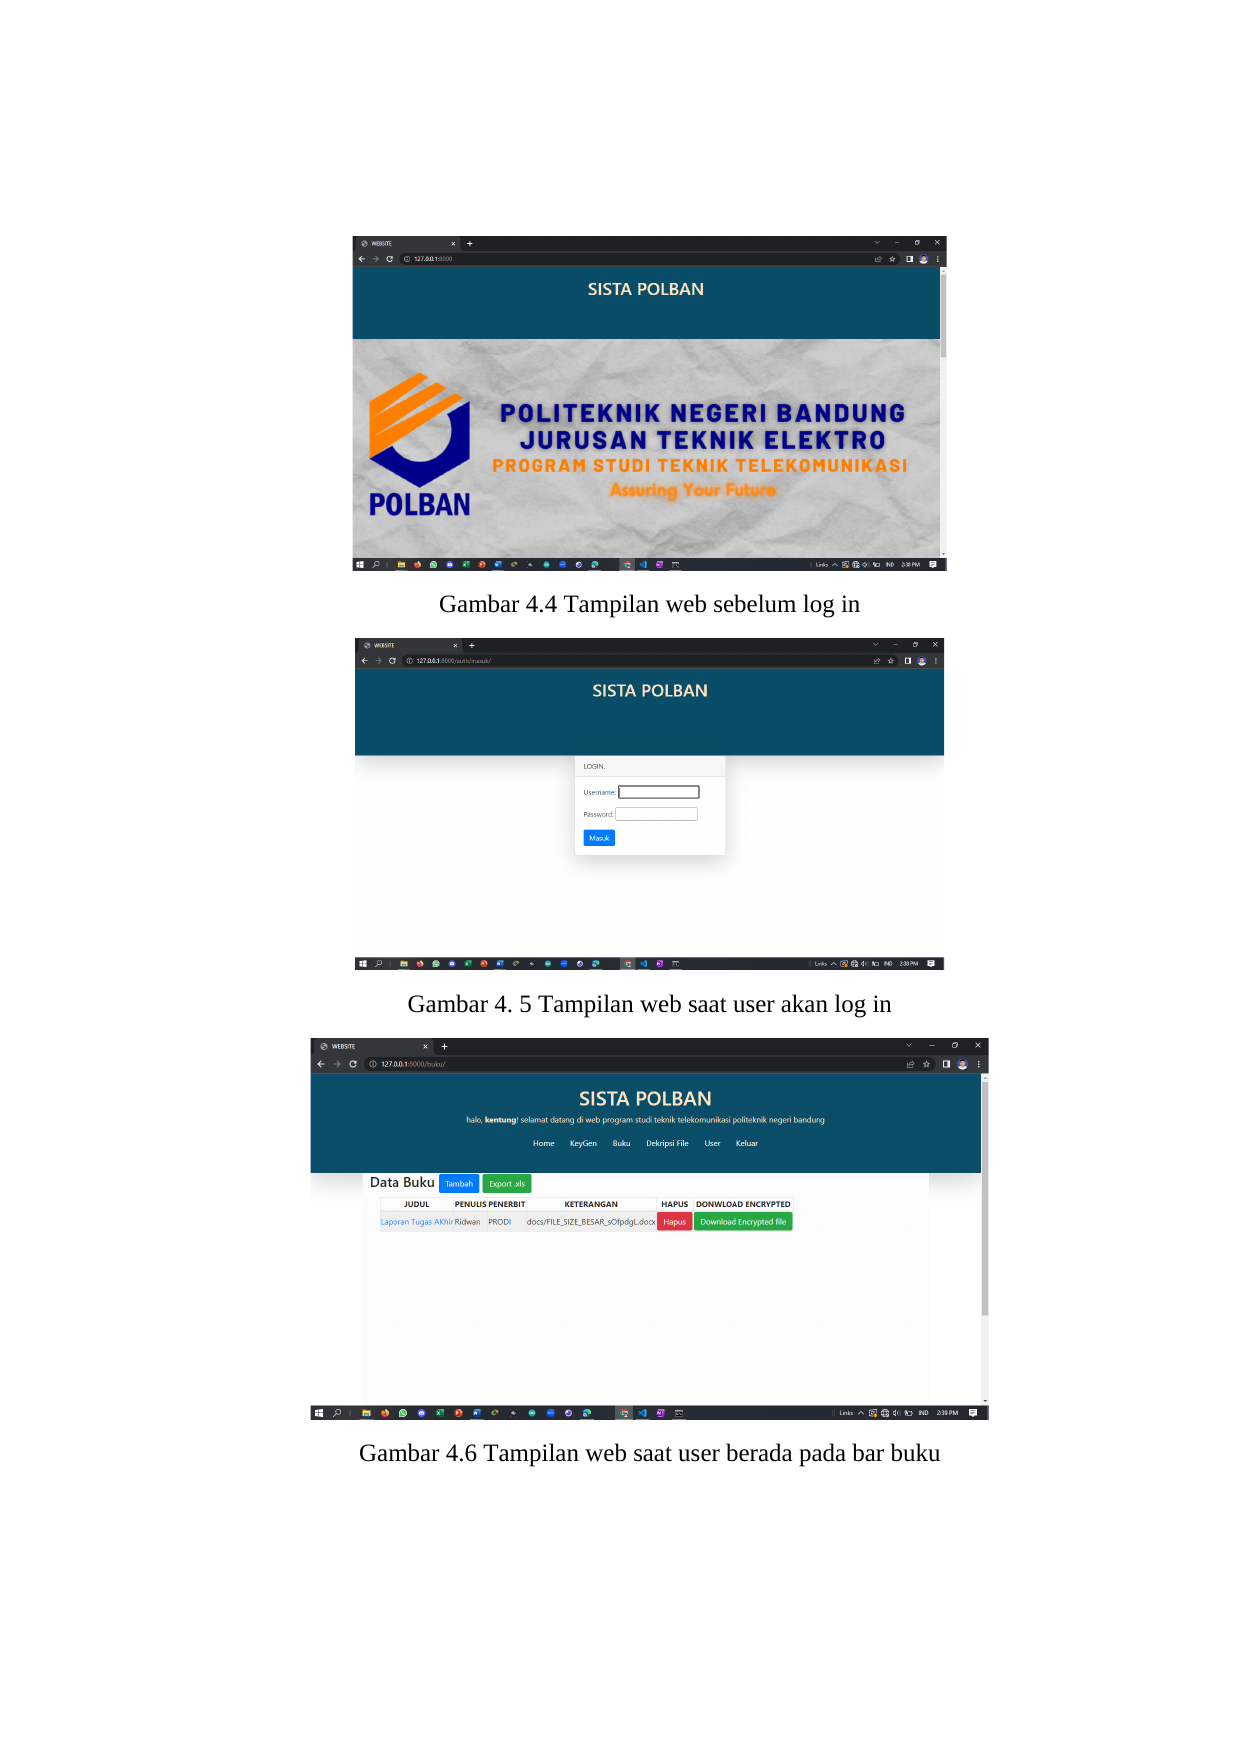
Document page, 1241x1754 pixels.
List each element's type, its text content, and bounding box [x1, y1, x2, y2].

picture [310, 1038, 989, 1420]
text Gambar 4.4 Tampilan web sebelum log in [236, 589, 1063, 618]
text Gambar 4.6 Tampilan web saat user berada pada bar buku [236, 1438, 1063, 1467]
picture [355, 638, 945, 970]
picture [352, 236, 947, 571]
text Gambar 4. 5 Tampilan web saat user akan log in [236, 989, 1063, 1017]
